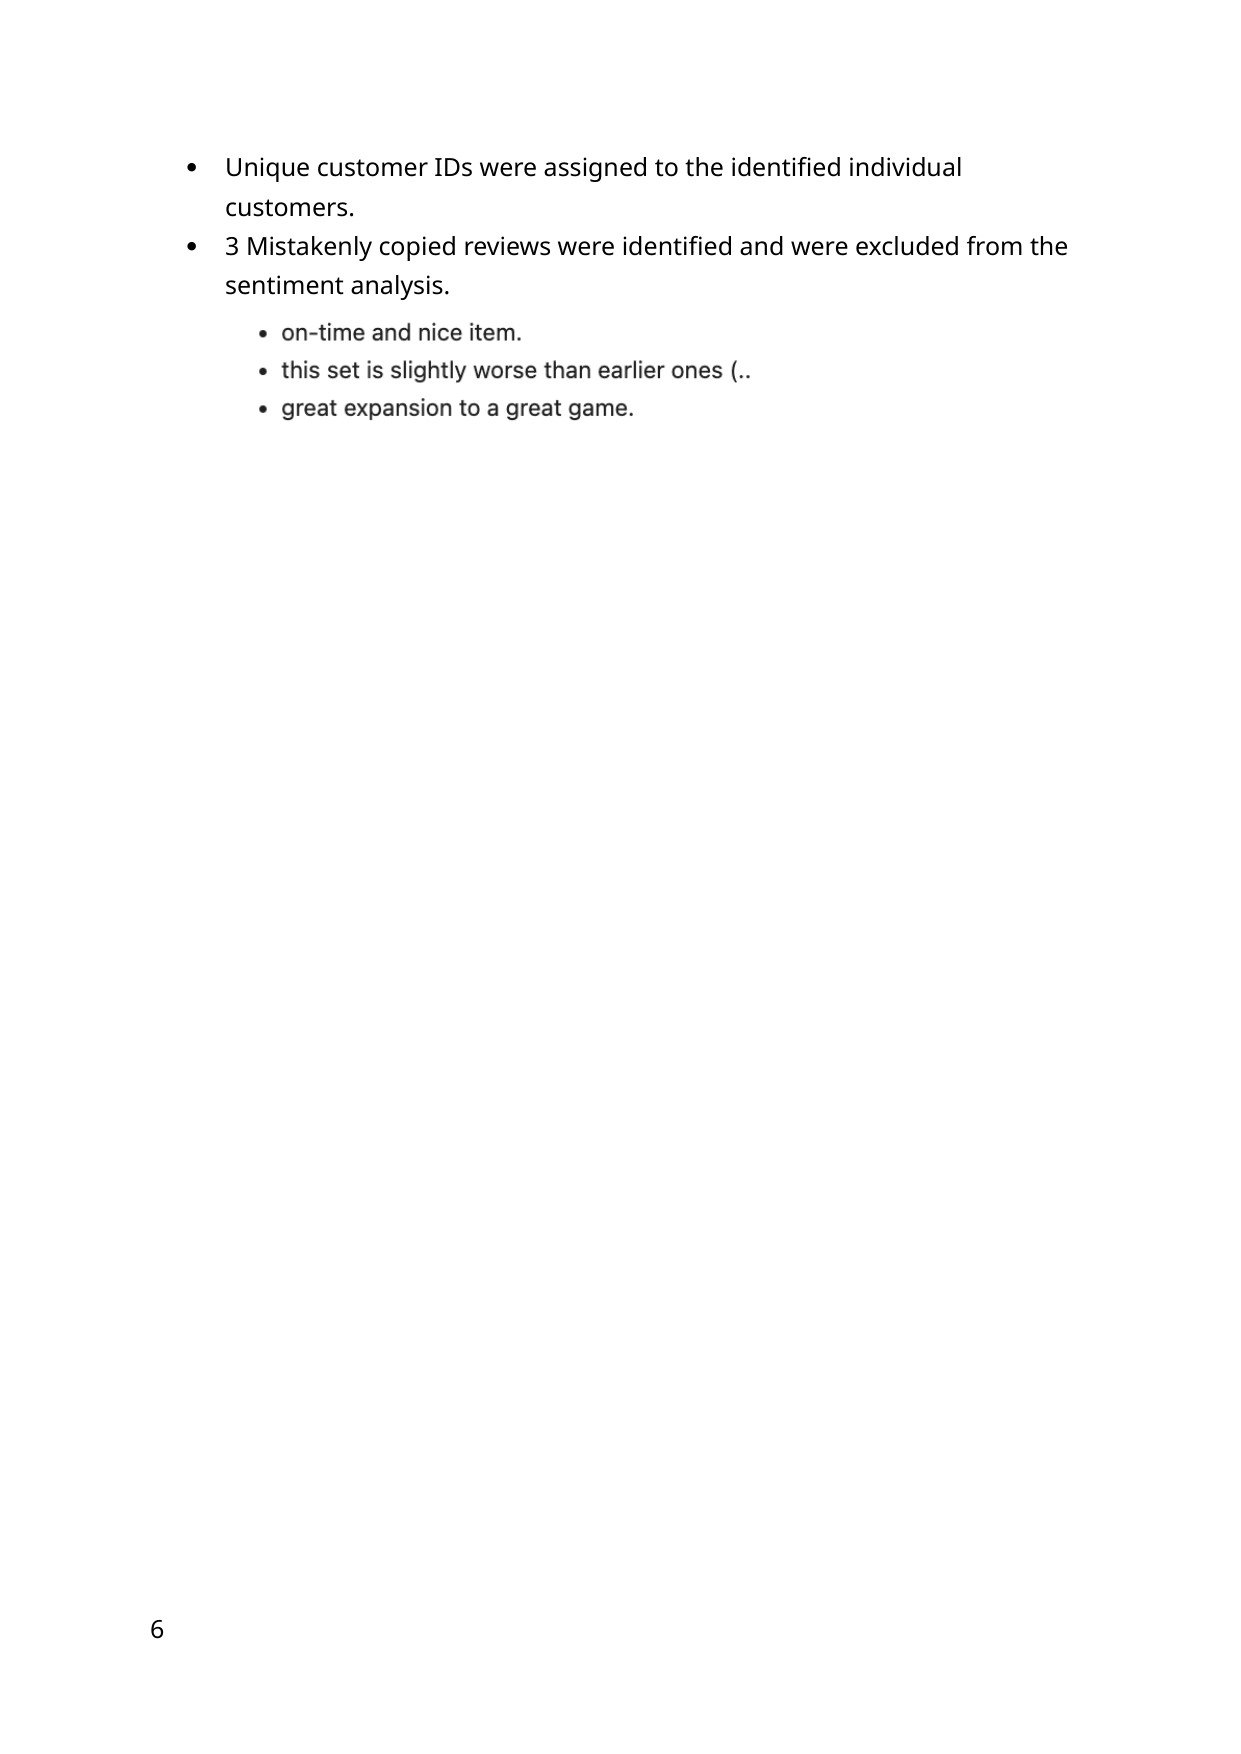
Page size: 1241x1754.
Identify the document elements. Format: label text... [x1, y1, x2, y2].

list 3 Mistakenly copied reviews were identified and were excluded from the sentiment analysis. [187, 228, 1090, 302]
list Unique customer IDs were assigned to the identified individual customers. [187, 150, 1090, 223]
picture [225, 306, 838, 440]
